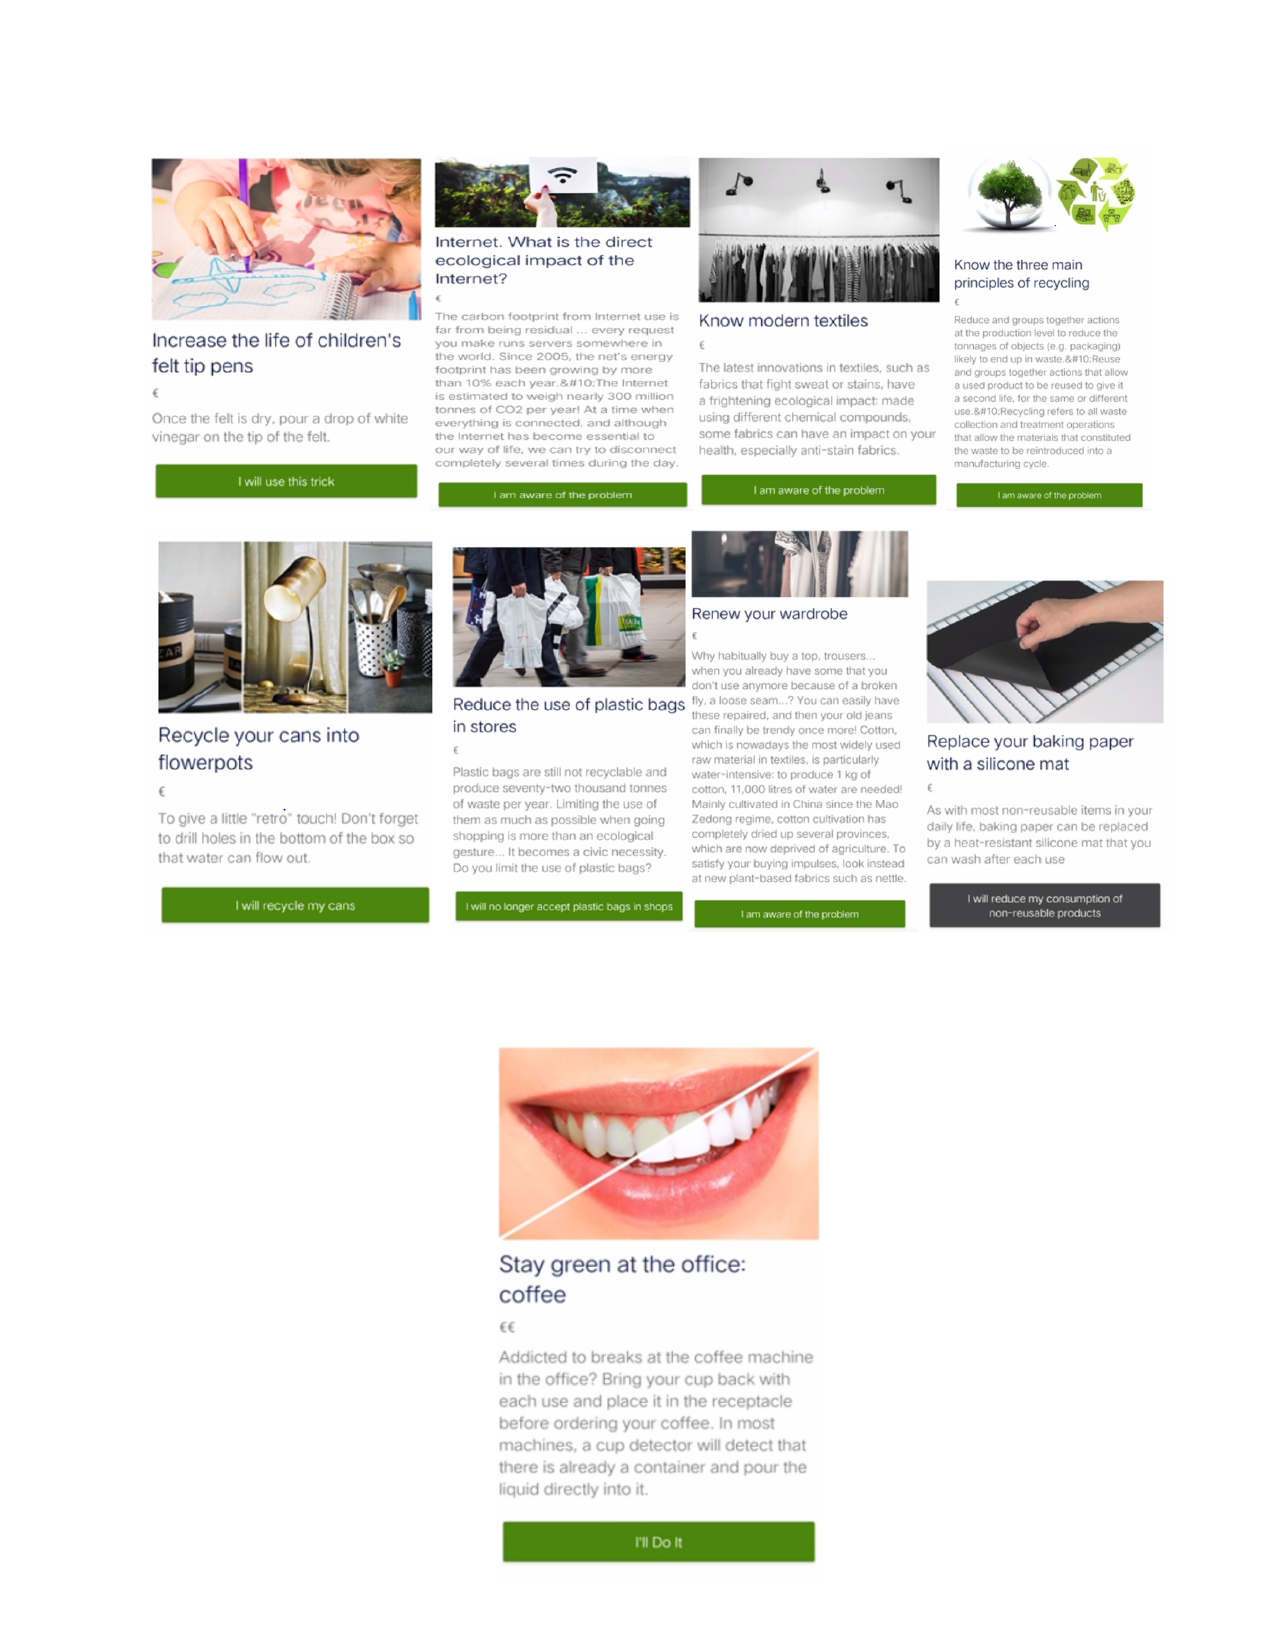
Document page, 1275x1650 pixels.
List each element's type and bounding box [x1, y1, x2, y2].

picture [451, 529, 1170, 933]
picture [150, 150, 1152, 511]
picture [150, 529, 433, 935]
picture [496, 1044, 824, 1581]
